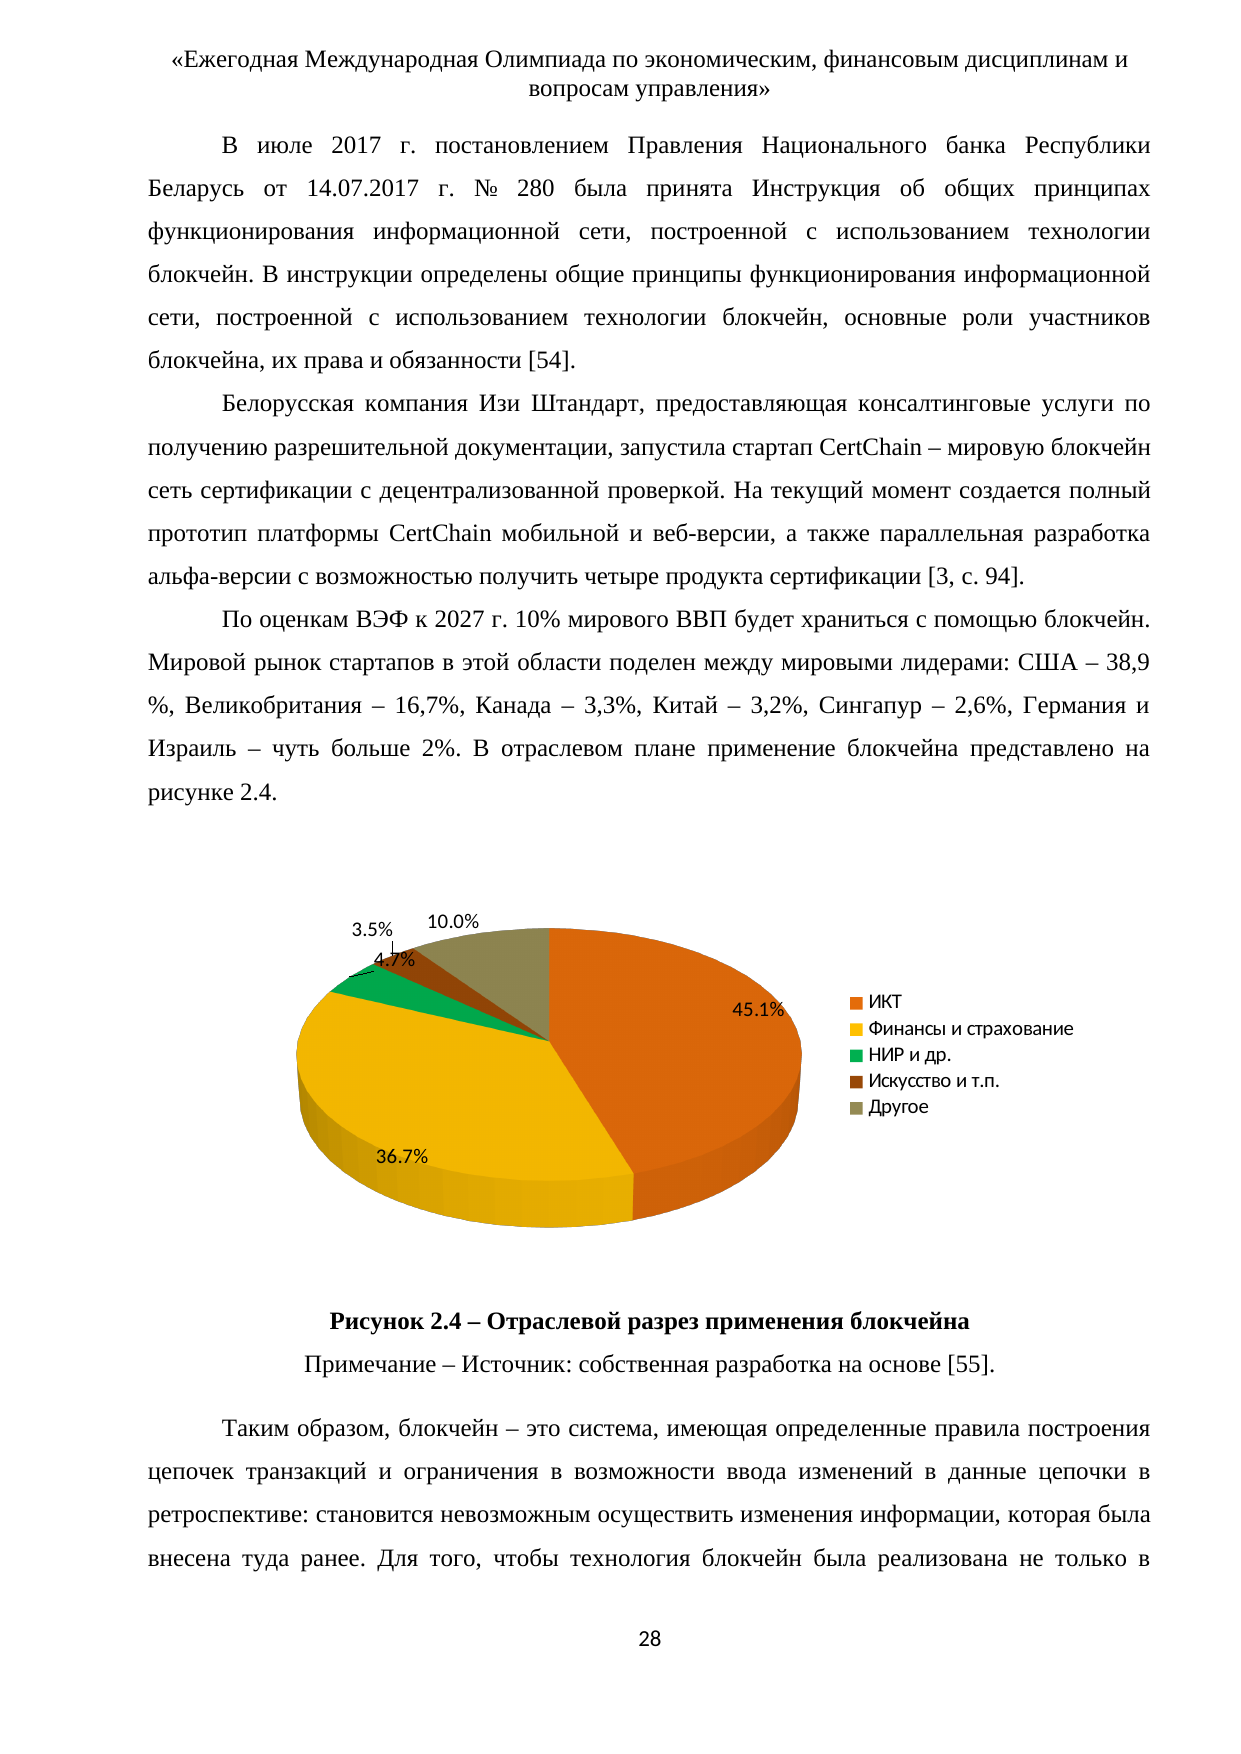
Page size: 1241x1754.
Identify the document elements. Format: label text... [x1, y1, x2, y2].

text В июле 2017 г. постановлением Правления Национального банка Республики Беларусь от 14.07.2017 г. № 280 была принята Инструкция об общих принципах функционирования информационной сети, построенной с использованием технологии блокчейн. В инструкции определены общие принципы функционирования информационной сети, построенной с использованием технологии блокчейн, основные роли участников блокчейна, их права и обязанности [54]. [148, 130, 1152, 374]
text Примечание – Источник: собственная разработка на основе [55]. [148, 1349, 1152, 1378]
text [148, 1413, 1152, 1571]
text Белорусская компания Изи Штандарт, предоставляющая консалтинговые услуги по получению разрешительной документации, запустила стартап CertChain – мировую блокчейн сеть сертификации с децентрализованной проверкой. На текущий момент создается полный прототип платформы CertChain мобильной и веб-версии, а также параллельная разработка альфа-версии с возможностью получить четыре продукта сертификации [3, c. 94]. [148, 388, 1152, 590]
text Рисунок 2.4 – Отраслевой разрез применения блокчейна [148, 1306, 1152, 1335]
text По оценкам ВЭФ к 2027 г. 10% мирового ВВП будет храниться с помощью блокчейн. Мировой рынок стартапов в этой области поделен между мировыми лидерами: США – 38,9 %, Великобритания – 16,7%, Канада – 3,3%, Китай – 3,2%, Сингапур – 2,6%, Германия и Израиль – чуть больше 2%. В отраслевом плане применение блокчейна представлено на рисунке 2.4. [148, 604, 1152, 805]
